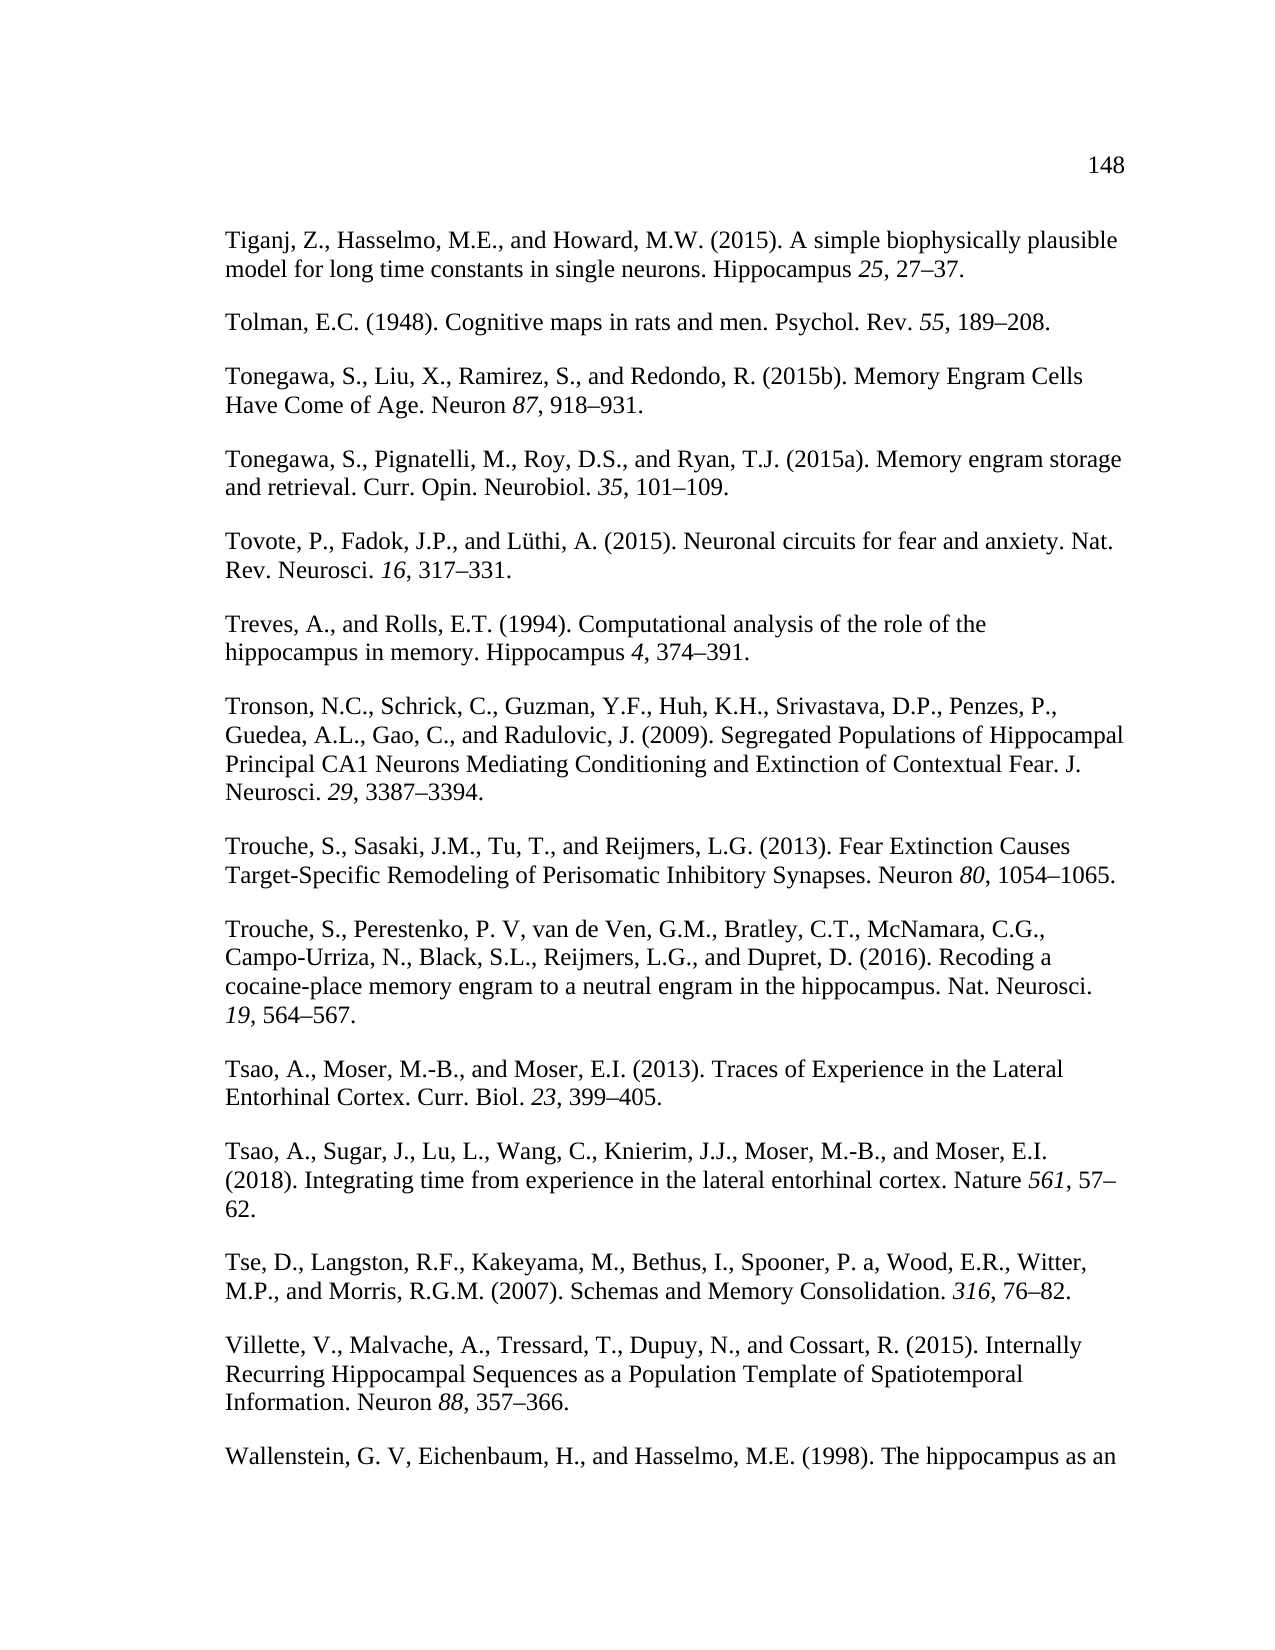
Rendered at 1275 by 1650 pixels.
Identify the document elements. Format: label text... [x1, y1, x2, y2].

text Tronson, N.C., Schrick, C., Guzman, Y.F., Huh, K.H., Srivastava, D.P., Penzes, P., Guedea, A.L., Gao, C., and Radulovic, J. (2009). Segregated Populations of Hippocampal Principal CA1 Neurons Mediating Conditioning and Extinction of Contextual Fear. J. Neurosci. 29, 3387–3394. [225, 691, 1125, 806]
text Tolman, E.C. (1948). Cognitive maps in rats and men. Psychol. Rev. 55, 189–208. [225, 307, 1125, 336]
text Tiganj, Z., Hasselmo, M.E., and Howard, M.W. (2015). A simple biophysically plausible model for long time constants in single neurons. Hippocampus 25, 27–37. [225, 225, 1125, 282]
text Treves, A., and Rolls, E.T. (1994). Computational analysis of the role of the hippocampus in memory. Hippocampus 4, 374–391. [225, 609, 1125, 666]
text Villette, V., Malvache, A., Tressard, T., Dupuy, N., and Cossart, R. (2015). Internally Recurring Hippocampal Sequences as a Population Template of Spatiotemporal Information. Neuron 88, 357–366. [225, 1330, 1125, 1416]
text Tsao, A., Sugar, J., Lu, L., Wang, C., Knierim, J.J., Moser, M.-B., and Moser, E.I. (2018). Integrating time from experience in the lateral entorhinal cortex. Nature 561, 57–62. [225, 1136, 1125, 1222]
text Tsao, A., Moser, M.-B., and Moser, E.I. (2013). Traces of Experience in the Lateral Entorhinal Cortex. Curr. Biol. 23, 399–405. [225, 1054, 1125, 1111]
text Tovote, P., Fadok, J.P., and Lüthi, A. (2015). Neuronal circuits for fear and anxiety. Nat. Rev. Neurosci. 16, 317–331. [225, 526, 1125, 584]
text Trouche, S., Sasaki, J.M., Tu, T., and Reijmers, L.G. (2013). Fear Extinction Causes Target-Specific Remodeling of Perisomatic Inhibitory Synapses. Neuron 80, 1054–1065. [225, 831, 1125, 889]
text Tonegawa, S., Liu, X., Ramirez, S., and Redondo, R. (2015b). Memory Engram Cells Have Come of Age. Neuron 87, 918–931. [225, 361, 1125, 419]
text Tse, D., Langston, R.F., Kakeyama, M., Bethus, I., Spooner, P. a, Wood, E.R., Witter, M.P., and Morris, R.G.M. (2007). Schemas and Memory Consolidation. 316, 76–82. [225, 1247, 1125, 1305]
text Trouche, S., Perestenko, P. V, van de Ven, G.M., Bratley, C.T., McNamara, C.G., Campo-Urriza, N., Black, S.L., Reijmers, L.G., and Dupret, D. (2016). Recoding a cocaine-place memory engram to a neutral engram in the hippocampus. Nat. Neurosci. 19, 564–567. [225, 914, 1125, 1029]
text Tonegawa, S., Pignatelli, M., Roy, D.S., and Ryan, T.J. (2015a). Memory engram storage and retrieval. Curr. Opin. Neurobiol. 35, 101–109. [225, 444, 1125, 501]
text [225, 1441, 1125, 1470]
